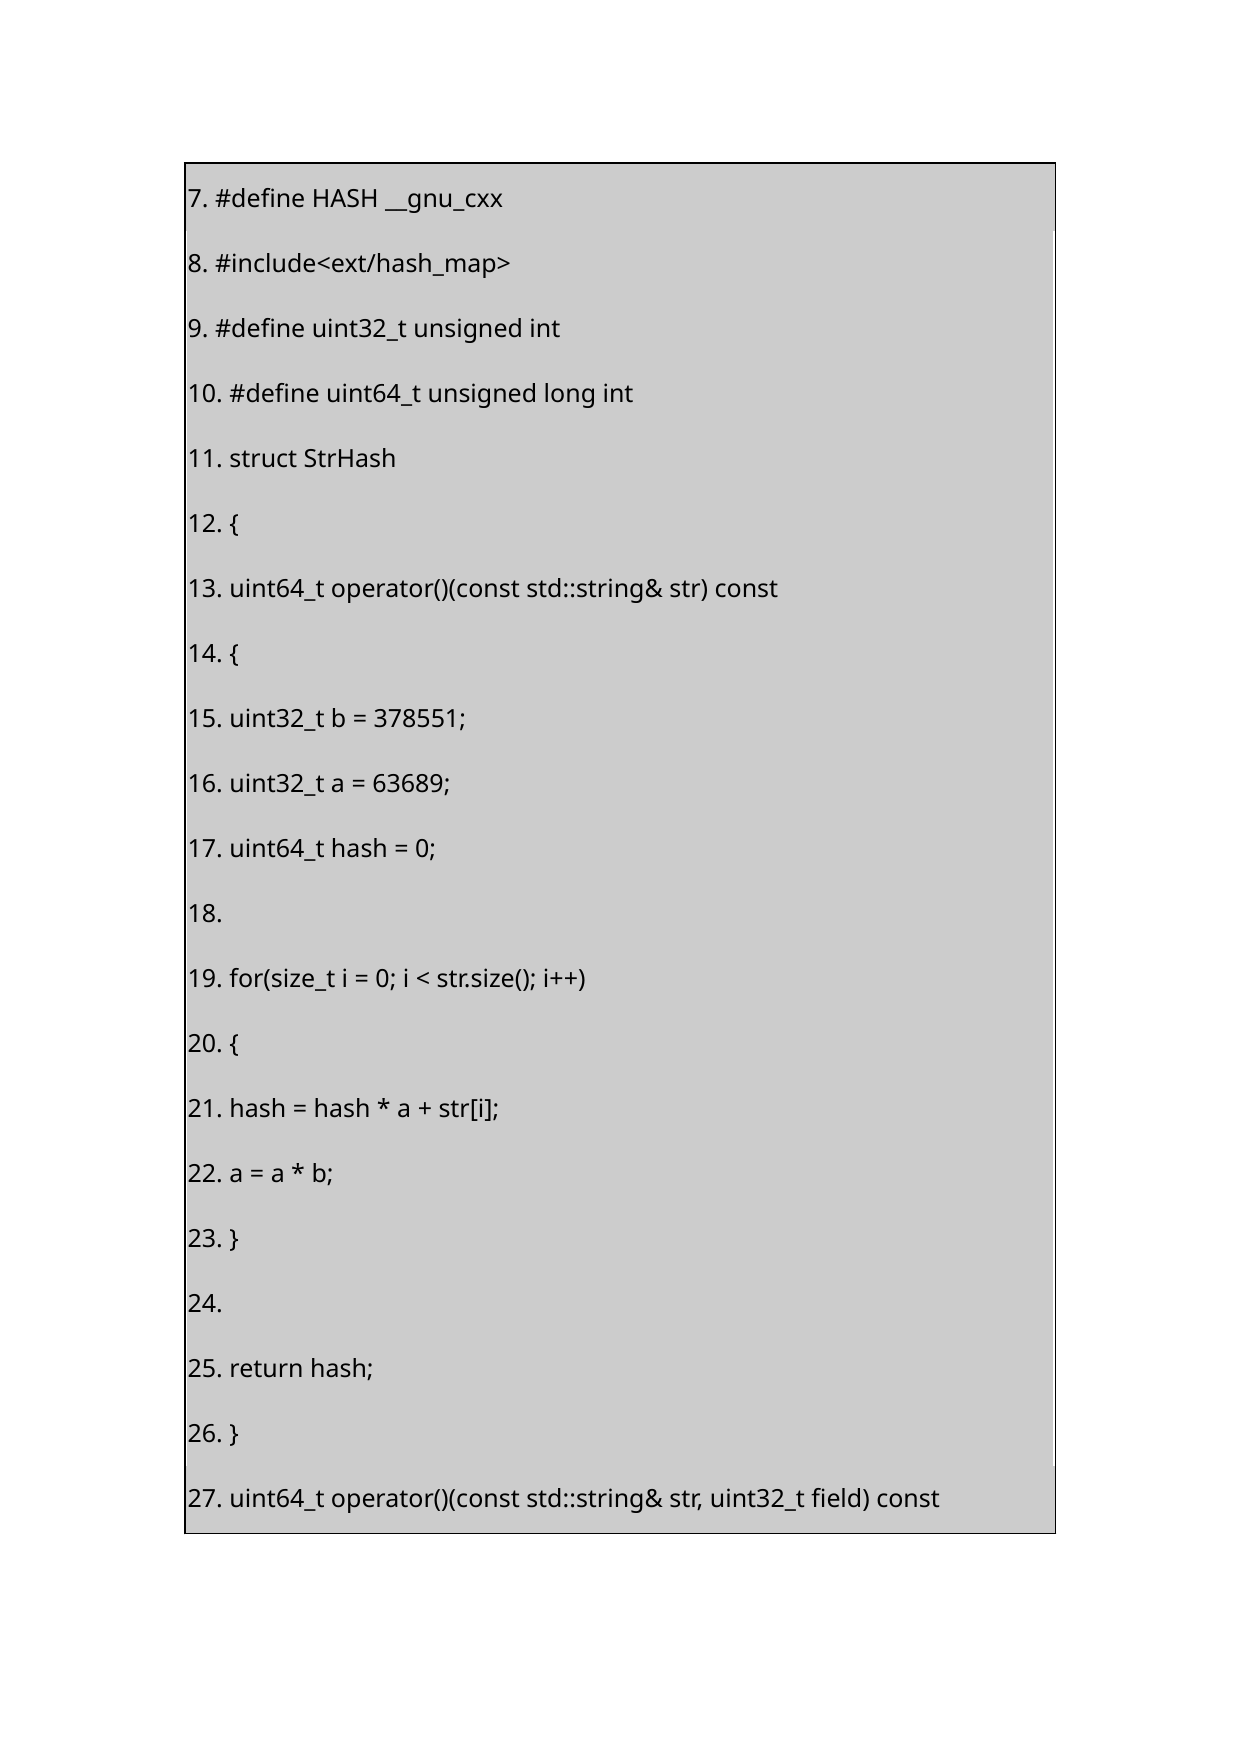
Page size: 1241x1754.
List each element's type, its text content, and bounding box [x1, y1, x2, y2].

text 9. #define uint32_t unsigned int [187, 296, 1053, 361]
text 22. a = a * b; [187, 1141, 1053, 1206]
text 25. return hash; [187, 1336, 1053, 1401]
text 7. #define HASH __gnu_cxx [186, 164, 1055, 231]
text 10. #define uint64_t unsigned long int [187, 361, 1053, 426]
text 14. { [187, 621, 1053, 686]
text 18. [187, 881, 1053, 946]
text 27. uint64_t operator()(const std::string& str, uint32_t field) const [186, 1462, 1055, 1533]
text 11. struct StrHash [187, 426, 1053, 491]
text 17. uint64_t hash = 0; [187, 816, 1053, 881]
text 19. for(size_t i = 0; i < str.size(); i++) [187, 946, 1053, 1011]
text 8. #include<ext/hash_map> [187, 231, 1053, 296]
text 21. hash = hash * a + str[i]; [187, 1076, 1053, 1141]
text 13. uint64_t operator()(const std::string& str) const [187, 556, 1053, 621]
text 26. } [187, 1401, 1053, 1462]
text 12. { [187, 491, 1053, 556]
text 16. uint32_t a = 63689; [187, 751, 1053, 816]
text 23. } [187, 1206, 1053, 1271]
text 15. uint32_t b = 378551; [187, 686, 1053, 751]
text 20. { [187, 1011, 1053, 1076]
text 24. [187, 1271, 1053, 1336]
